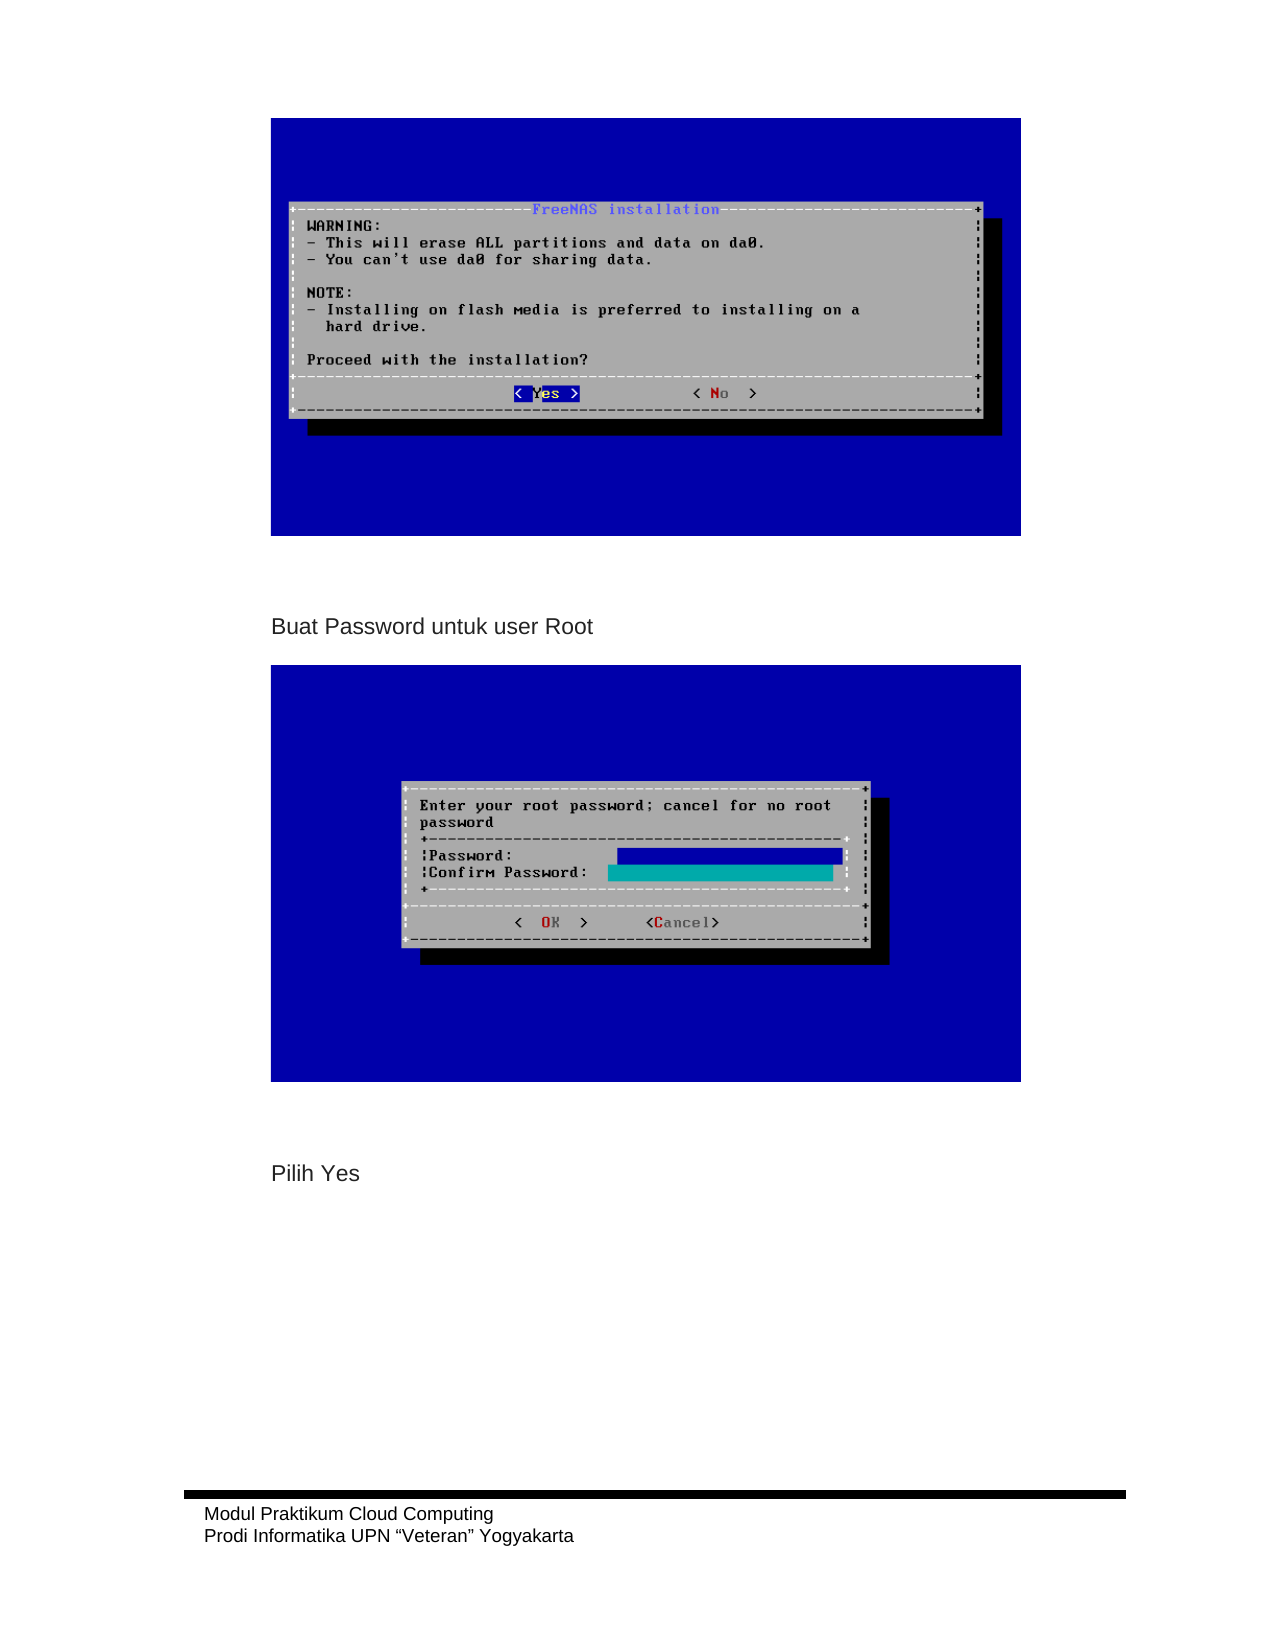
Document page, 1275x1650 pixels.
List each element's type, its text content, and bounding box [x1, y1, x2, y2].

text Pilih Yes [226, 1160, 1157, 1186]
text Buat Password untuk user Root [226, 613, 1157, 639]
picture [270, 665, 1021, 1082]
picture [270, 118, 1021, 536]
